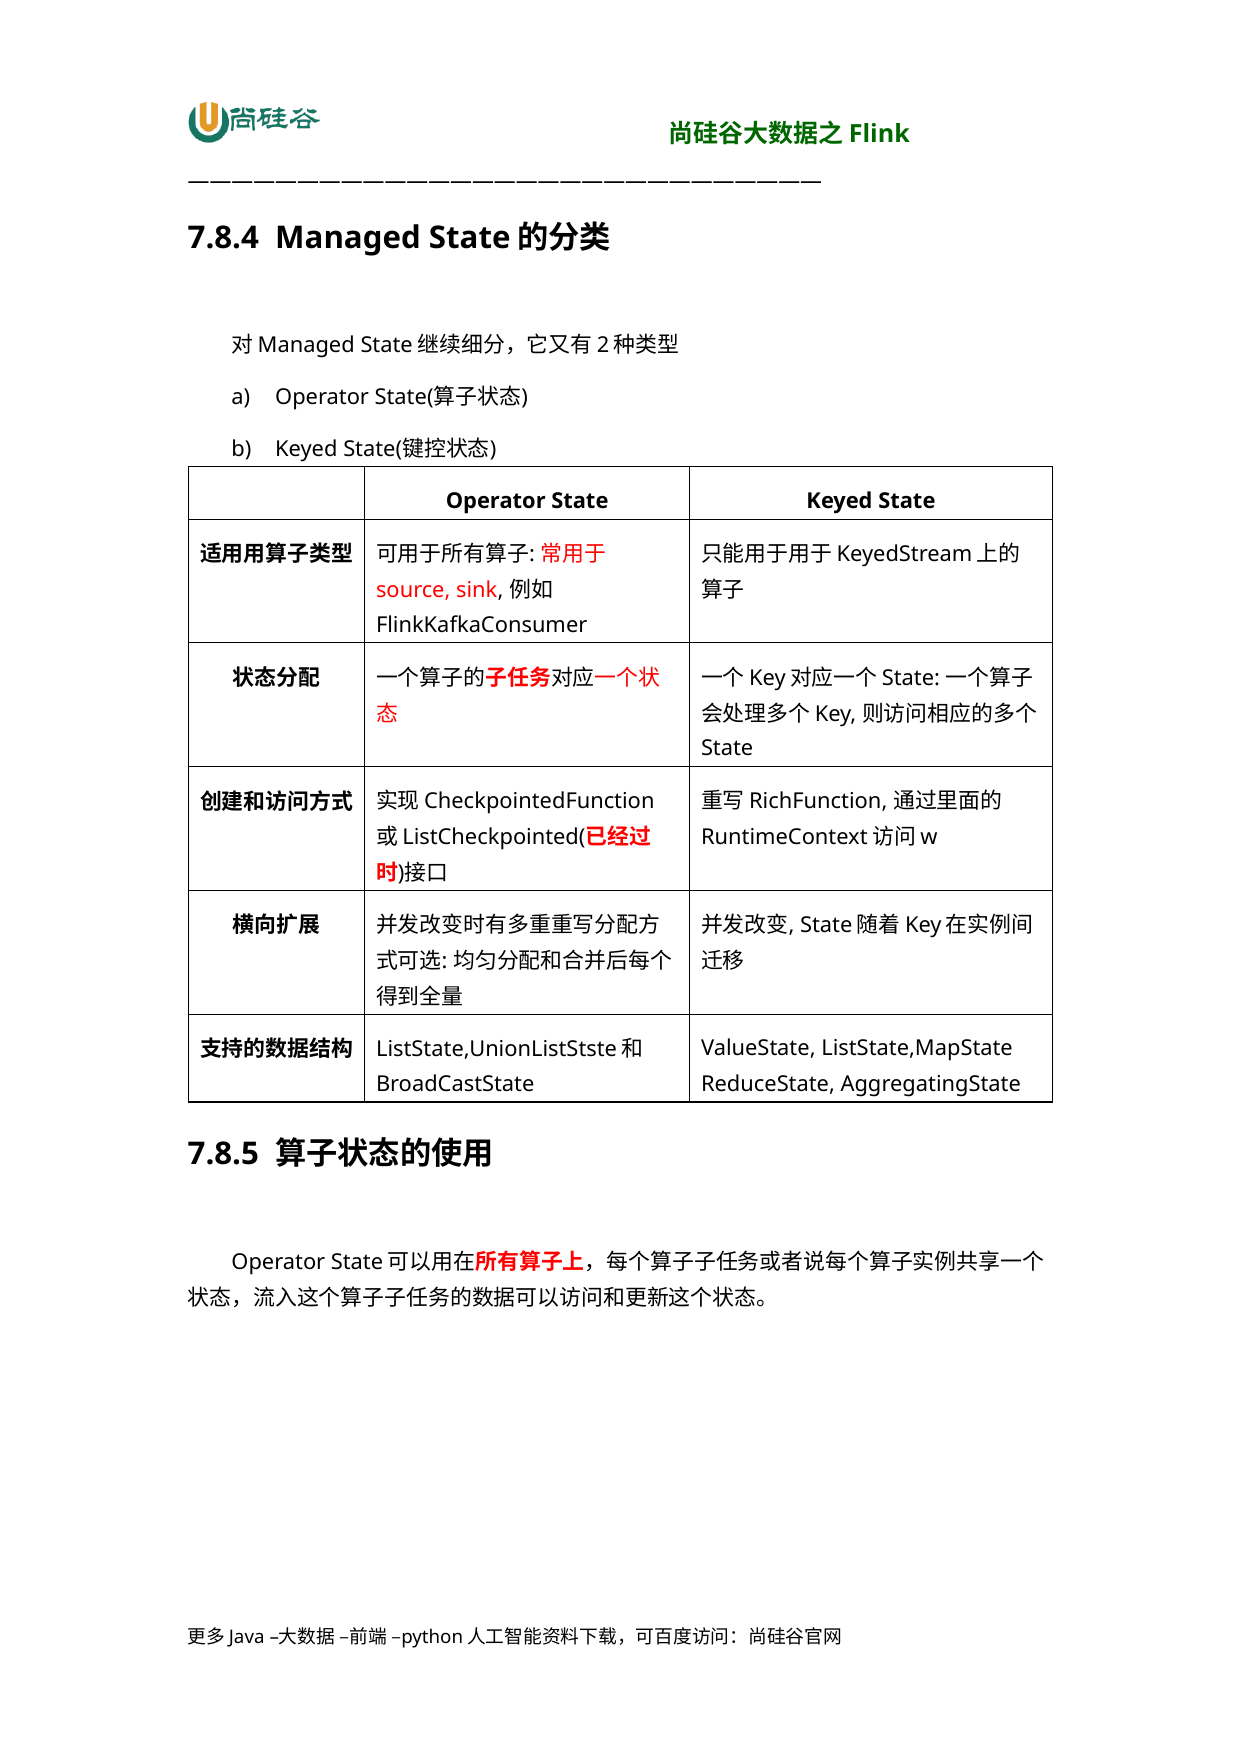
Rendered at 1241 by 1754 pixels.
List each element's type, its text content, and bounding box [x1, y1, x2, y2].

table_cell 重写RichFunction, 通过里面的RuntimeContext访问w [690, 767, 1052, 890]
table_cell 适用用算子类型 [189, 520, 364, 642]
table_cell ValueState, ListState,MapState ReduceState, AggregatingState [690, 1015, 1052, 1101]
text Operator State可以用在所有算子上，每个算子子任务或者说每个算子实例共享一个状态，流入这个算子子任务的数据可以访问和更新这个状态。 [187, 1243, 1053, 1312]
table_cell 支持的数据结构 [189, 1015, 364, 1101]
table_cell 创建和访问方式 [189, 767, 364, 890]
table_cell 并发改变, State随着Key在实例间迁移 [690, 891, 1052, 1013]
table_cell ListState,UnionListStste和BroadCastState [365, 1015, 689, 1101]
table_cell 一个算子的子任务对应一个状态 [365, 643, 689, 766]
table_cell 可用于所有算子: 常用于source, sink, 例如 FlinkKafkaConsumer [365, 520, 689, 642]
table_header [189, 467, 364, 518]
subtitle 算子状态的使用 [187, 1119, 1053, 1184]
list Operator State(算子状态) [231, 379, 1053, 411]
list Keyed State(键控状态) [231, 431, 1053, 463]
table_header Keyed State [690, 467, 1052, 518]
table_cell 横向扩展 [189, 891, 364, 1013]
table_cell 一个Key对应一个State: 一个算子会处理多个Key, 则访问相应的多个State [690, 643, 1052, 766]
table_cell 实现CheckpointedFunction或ListCheckpointed(已经过时)接口 [365, 767, 689, 890]
table_cell 状态分配 [189, 643, 364, 766]
table_cell 并发改变时有多重重写分配方式可选: 均匀分配和合并后每个得到全量 [365, 891, 689, 1013]
table_header Operator State [365, 467, 689, 518]
table_cell 只能用于用于KeyedStream上的算子 [690, 520, 1052, 642]
text 对Managed State继续细分，它又有2种类型 [187, 327, 1053, 359]
subtitle Managed State的分类 [187, 202, 1053, 267]
picture [187, 101, 320, 143]
